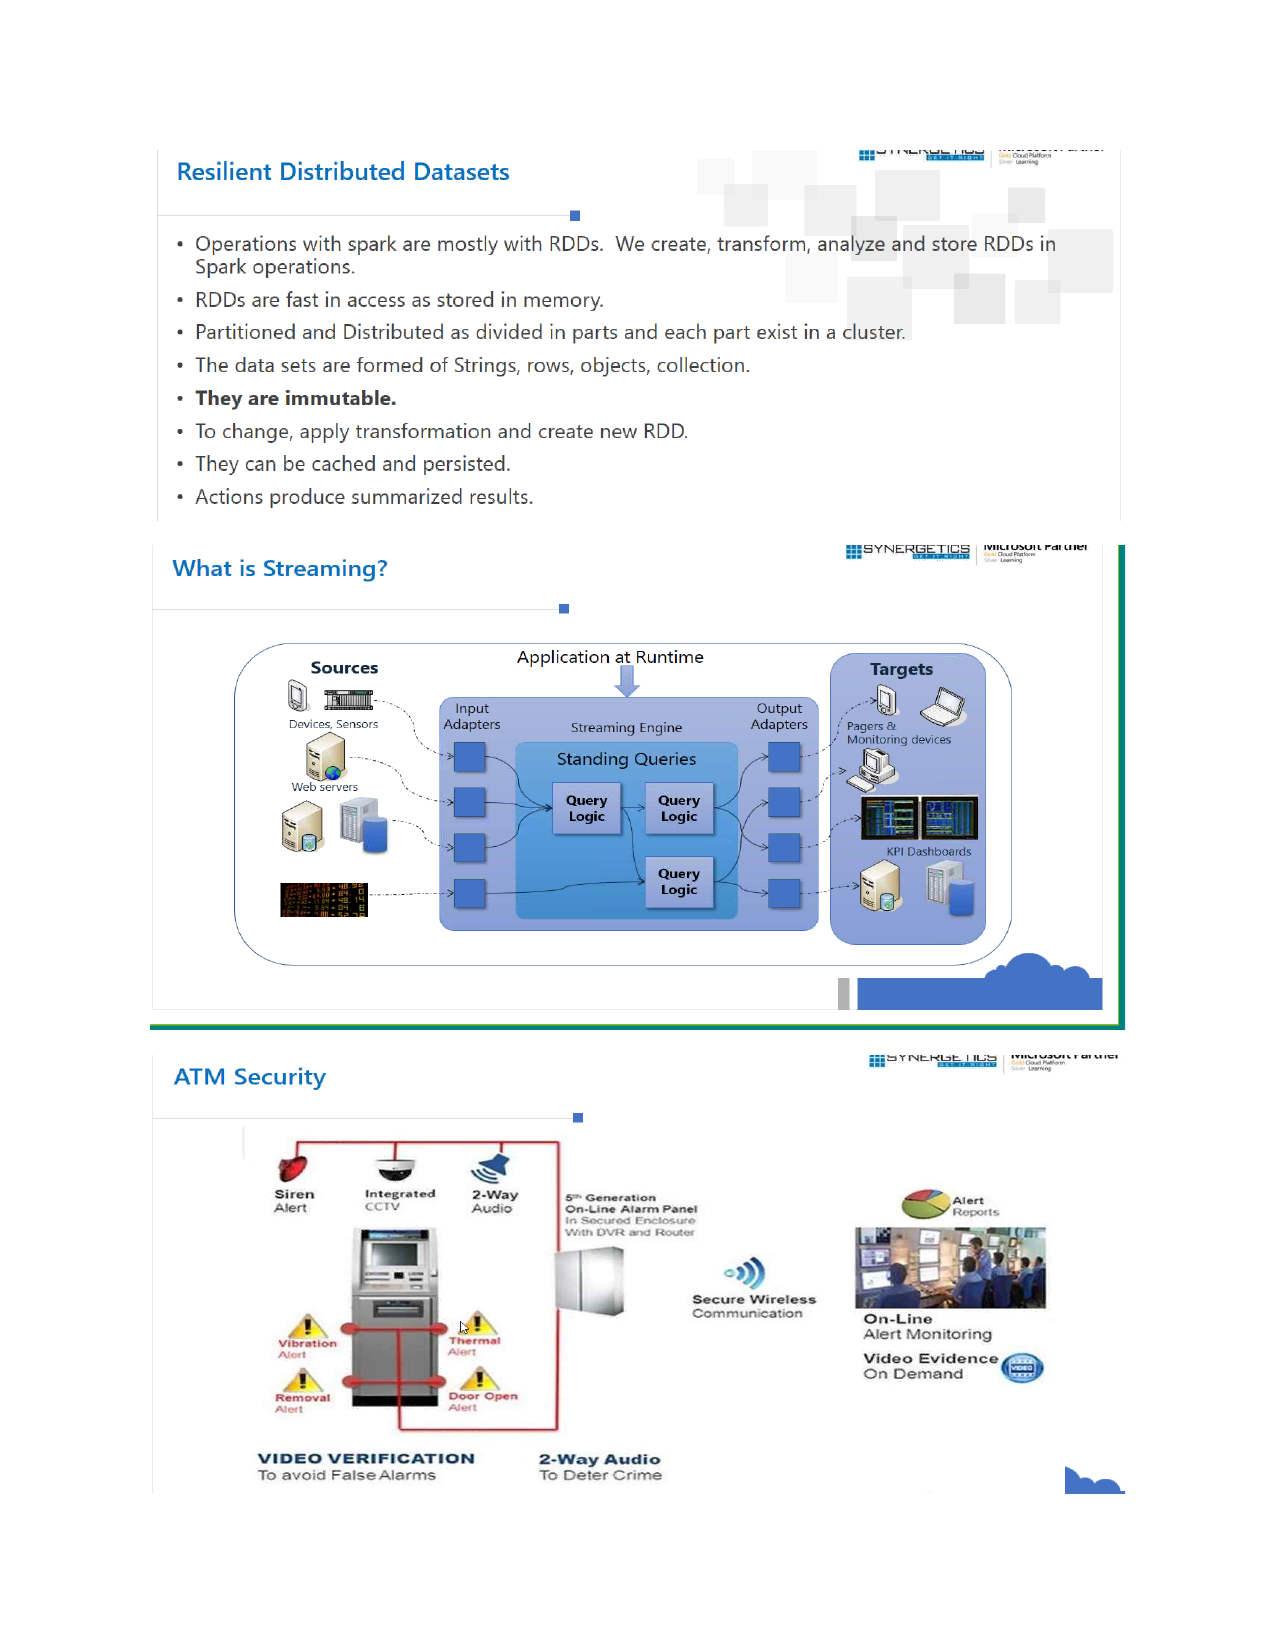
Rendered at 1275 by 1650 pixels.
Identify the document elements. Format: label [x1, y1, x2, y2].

picture [150, 545, 1125, 1030]
picture [150, 1055, 1125, 1494]
picture [150, 150, 1125, 521]
